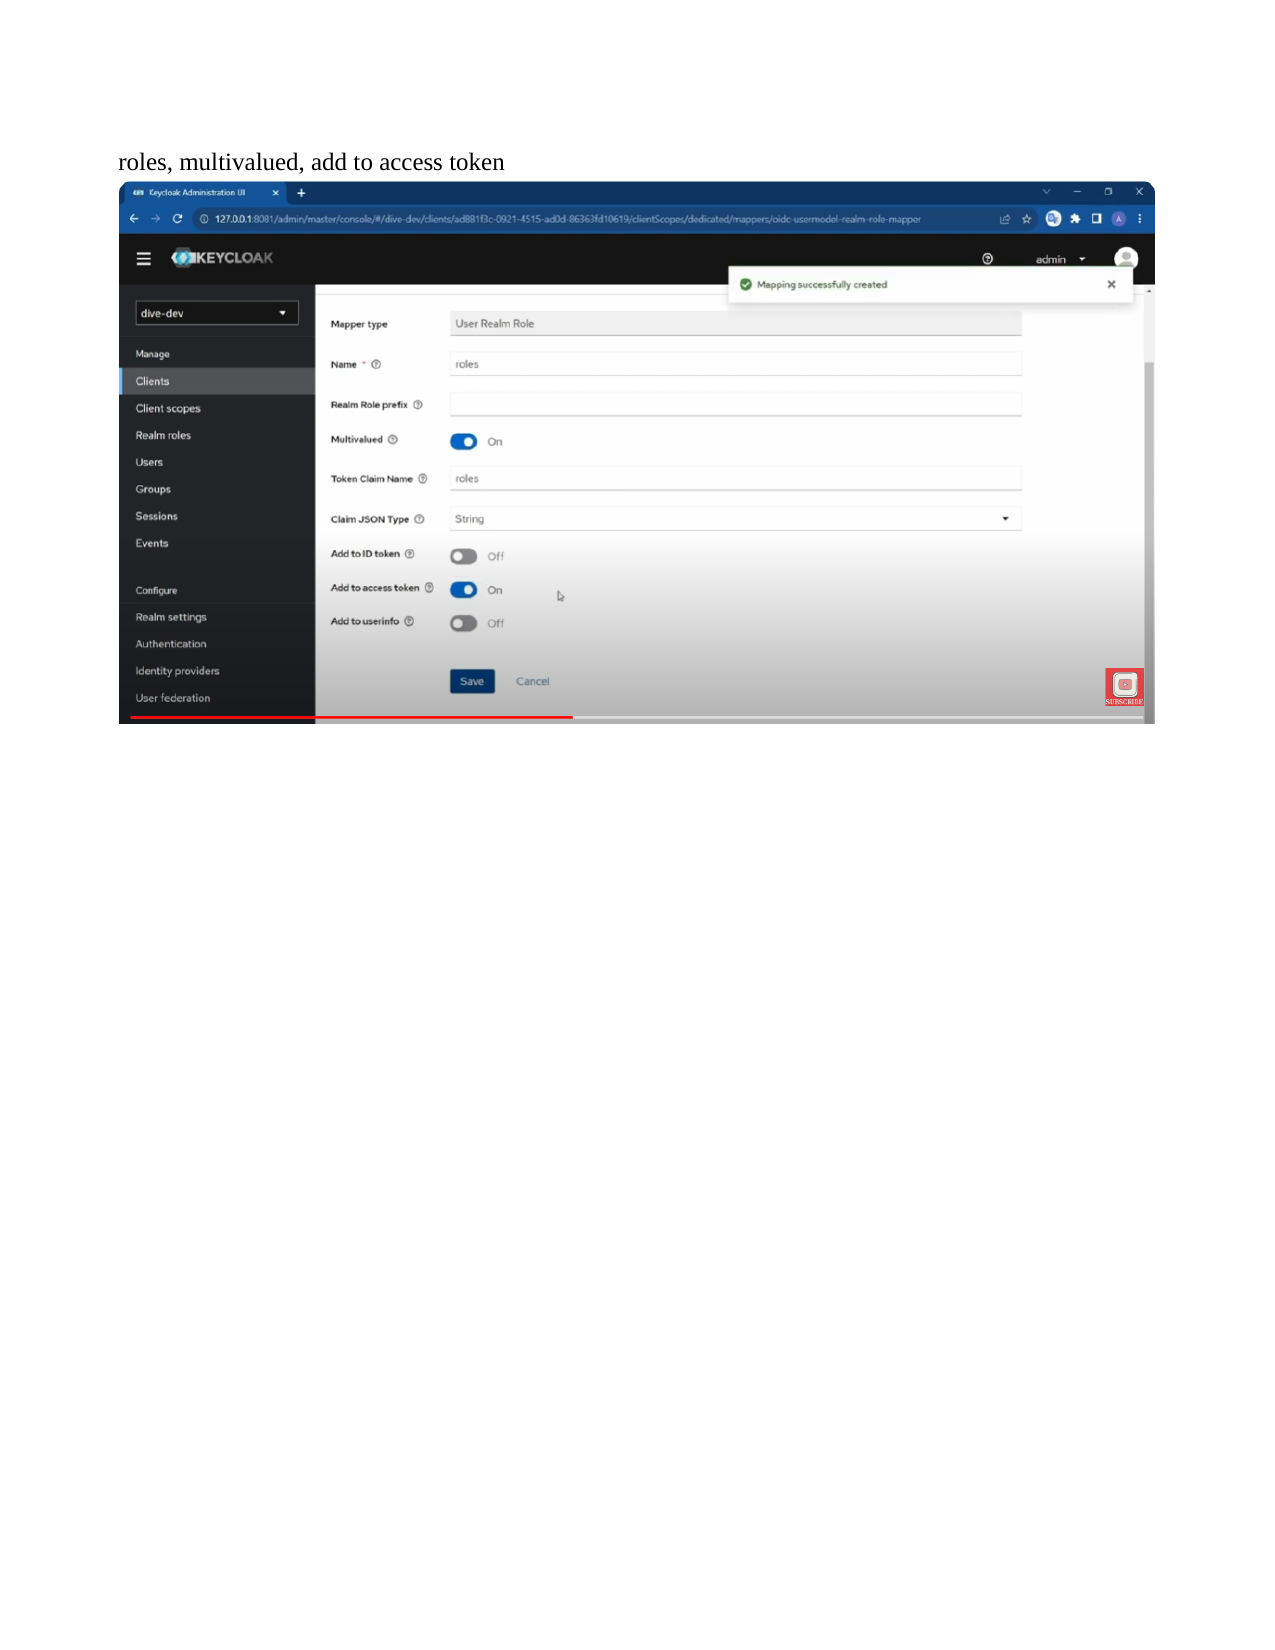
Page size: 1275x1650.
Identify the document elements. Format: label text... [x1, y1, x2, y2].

picture [118, 175, 1157, 724]
text roles, multivalued, add to access token [118, 147, 1157, 175]
